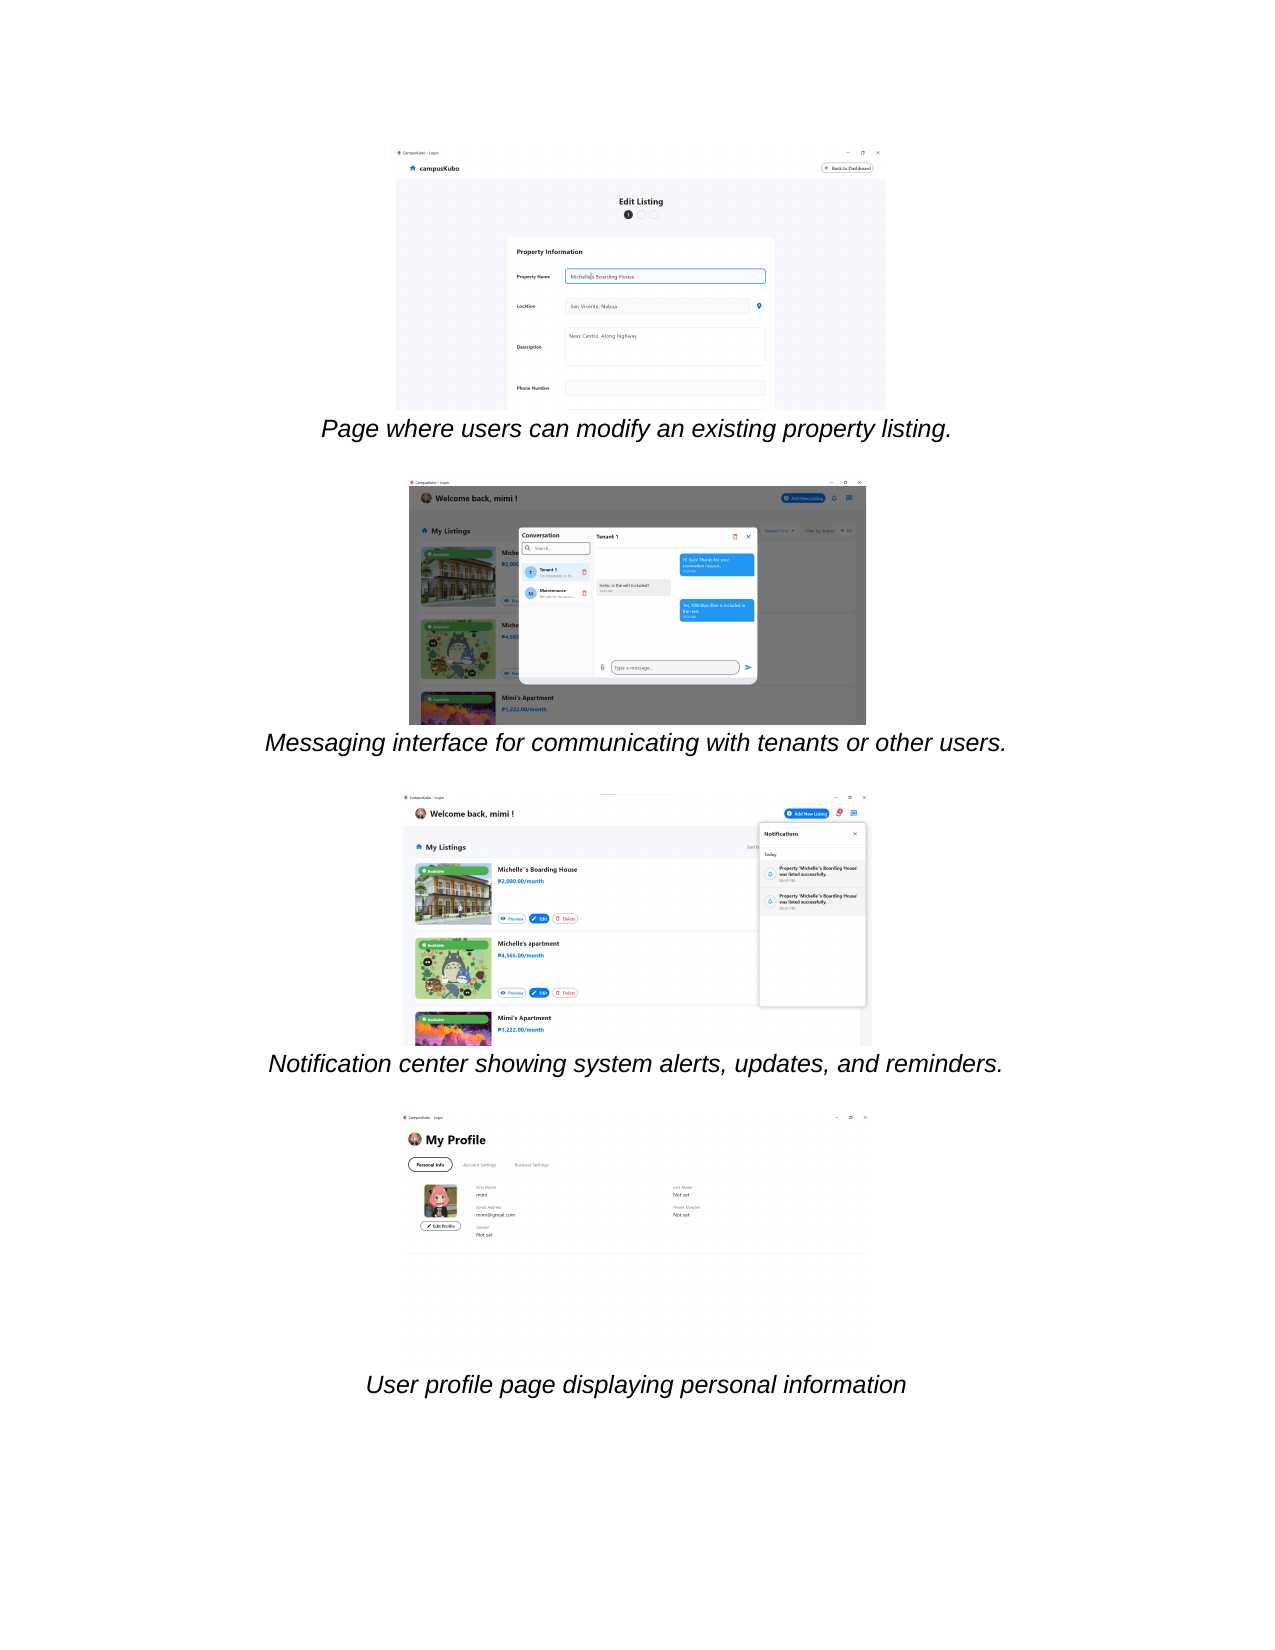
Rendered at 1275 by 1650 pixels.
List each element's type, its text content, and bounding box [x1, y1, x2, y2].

text Messaging interface for communicating with tenants or other users. [150, 728, 1125, 757]
picture [403, 794, 872, 1046]
text Notification center showing system alerts, updates, and reminders. [150, 1049, 1125, 1078]
picture [396, 150, 886, 410]
text User profile page displaying personal information [150, 1370, 1125, 1398]
picture [409, 479, 867, 725]
text Page where users can modify an existing property listing. [300, 414, 1125, 442]
picture [402, 1115, 873, 1366]
